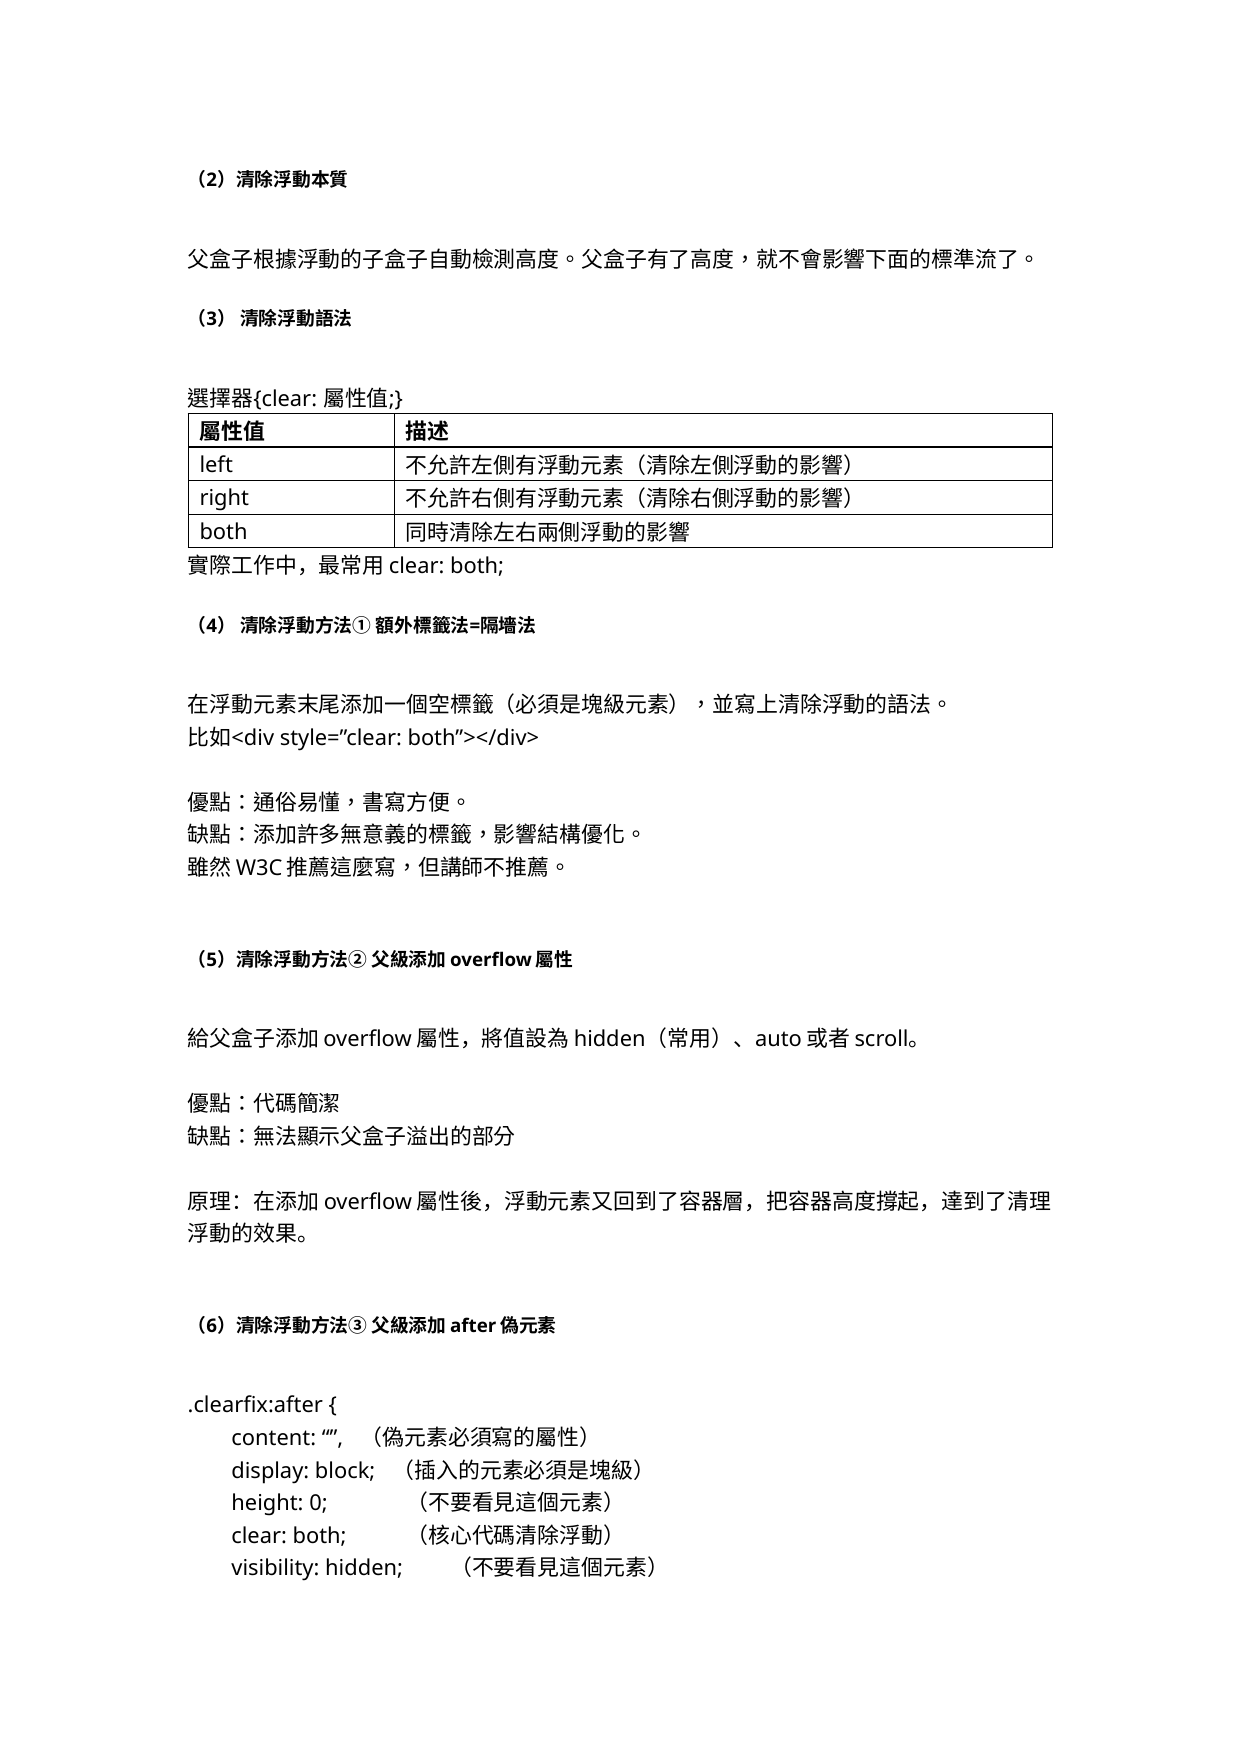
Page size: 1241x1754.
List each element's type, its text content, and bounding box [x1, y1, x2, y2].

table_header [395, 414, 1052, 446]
text 原理：在添加overflow屬性後，浮動元素又回到了容器層，把容器高度撐起，達到了清理浮動的效果。 [187, 1183, 1053, 1248]
text 缺點：添加許多無意義的標籤，影響結構優化。 [187, 817, 1053, 849]
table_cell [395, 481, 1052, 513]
text visibility: hidden; （不要看見這個元素） [187, 1550, 1053, 1582]
subtitle （4） 清除浮動方法① 額外標籤法=隔墻法 [187, 608, 1053, 640]
subtitle （2）清除浮動本質 [187, 162, 1053, 194]
text 給父盒子添加overflow屬性，將值設為hidden（常用）、auto或者scroll。 [187, 1021, 1053, 1053]
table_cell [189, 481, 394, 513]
text 優點：代碼簡潔 [187, 1086, 1053, 1118]
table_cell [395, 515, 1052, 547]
text height: 0; （不要看見這個元素） [187, 1485, 1053, 1517]
subtitle （6）清除浮動方法③ 父級添加after偽元素 [187, 1308, 1053, 1341]
text display: block; （插入的元素必須是塊級） [187, 1452, 1053, 1485]
text 比如<div style=”clear: both”></div> [187, 719, 1053, 752]
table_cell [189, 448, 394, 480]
text .clearfix:after { [187, 1387, 1053, 1420]
text 父盒子根據浮動的子盒子自動檢測高度。父盒子有了高度，就不會影響下面的標準流了。 [187, 241, 1053, 274]
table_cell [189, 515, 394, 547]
text 選擇器{clear: 屬性值;} [187, 380, 1053, 413]
text 實際工作中，最常用clear: both; [187, 548, 1053, 581]
text 在浮動元素末尾添加一個空標籤（必須是塊級元素），並寫上清除浮動的語法。 [187, 687, 1053, 719]
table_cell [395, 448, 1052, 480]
subtitle （5）清除浮動方法② 父級添加overflow屬性 [187, 942, 1053, 974]
text 雖然W3C推薦這麼寫，但講師不推薦。 [187, 849, 1053, 882]
text content: “”, （偽元素必須寫的屬性） [187, 1420, 1053, 1452]
text 優點：通俗易懂，書寫方便。 [187, 784, 1053, 817]
subtitle （3） 清除浮動語法 [187, 301, 1053, 333]
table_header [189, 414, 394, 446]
text clear: both; （核心代碼清除浮動） [187, 1517, 1053, 1550]
text 缺點：無法顯示父盒子溢出的部分 [187, 1118, 1053, 1151]
